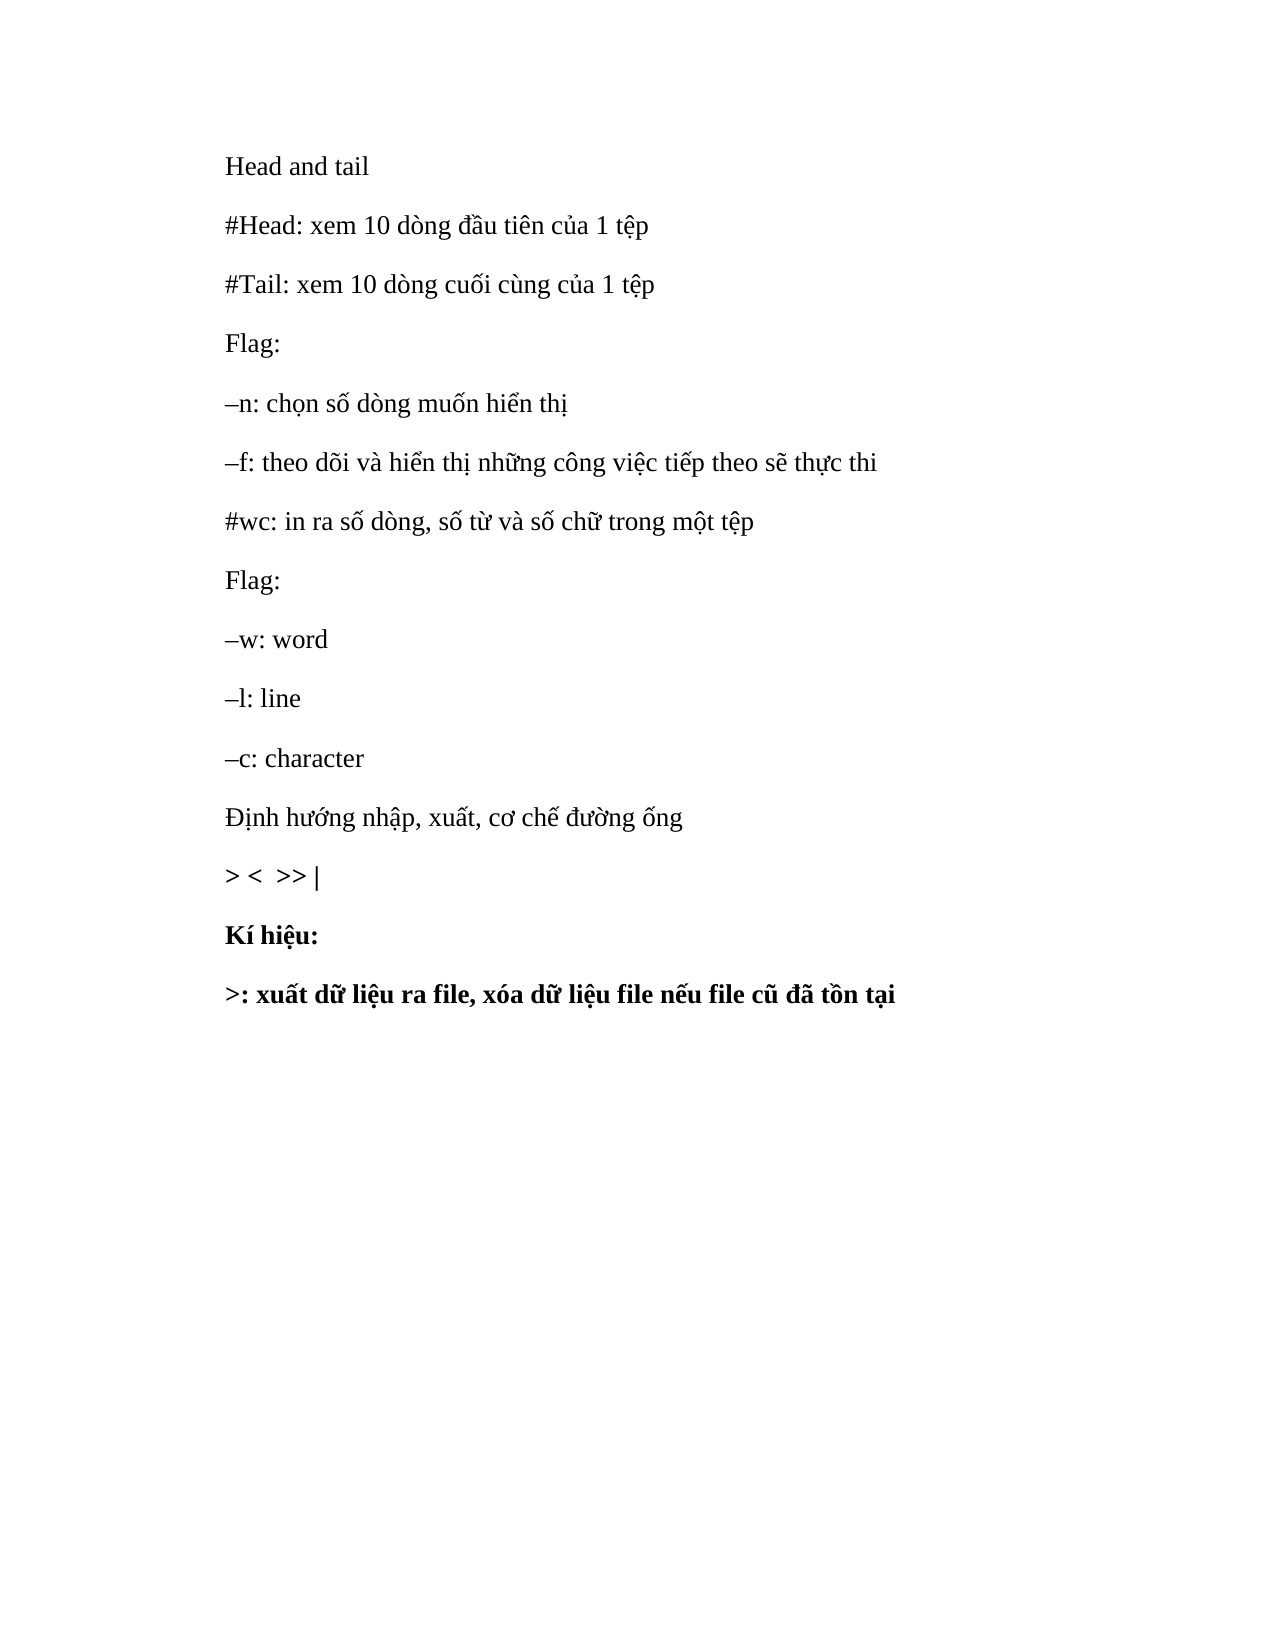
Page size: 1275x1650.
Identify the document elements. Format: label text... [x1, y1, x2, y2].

text –l: line [150, 682, 1125, 714]
text > < >> | [150, 860, 1125, 891]
text Flag: [150, 327, 1125, 359]
text –f: theo dõi và hiển thị những công việc tiếp theo sẽ thực thi [150, 446, 1125, 477]
text #Head: xem 10 dòng đầu tiên của 1 tệp [150, 209, 1125, 240]
text #Tail: xem 10 dòng cuối cùng của 1 tệp [150, 268, 1125, 299]
text Head and tail [150, 150, 1125, 181]
text >: xuất dữ liệu ra file, xóa dữ liệu file nếu file cũ đã tồn tại [150, 978, 1125, 1009]
text –c: character [150, 742, 1125, 773]
text Flag: [150, 564, 1125, 595]
text Kí hiệu: [150, 919, 1125, 950]
text –n: chọn số dòng muốn hiển thị [150, 387, 1125, 418]
text #wc: in ra số dòng, số từ và số chữ trong một tệp [150, 505, 1125, 536]
text –w: word [150, 623, 1125, 654]
text Định hướng nhập, xuất, cơ chế đường ống [150, 801, 1125, 832]
